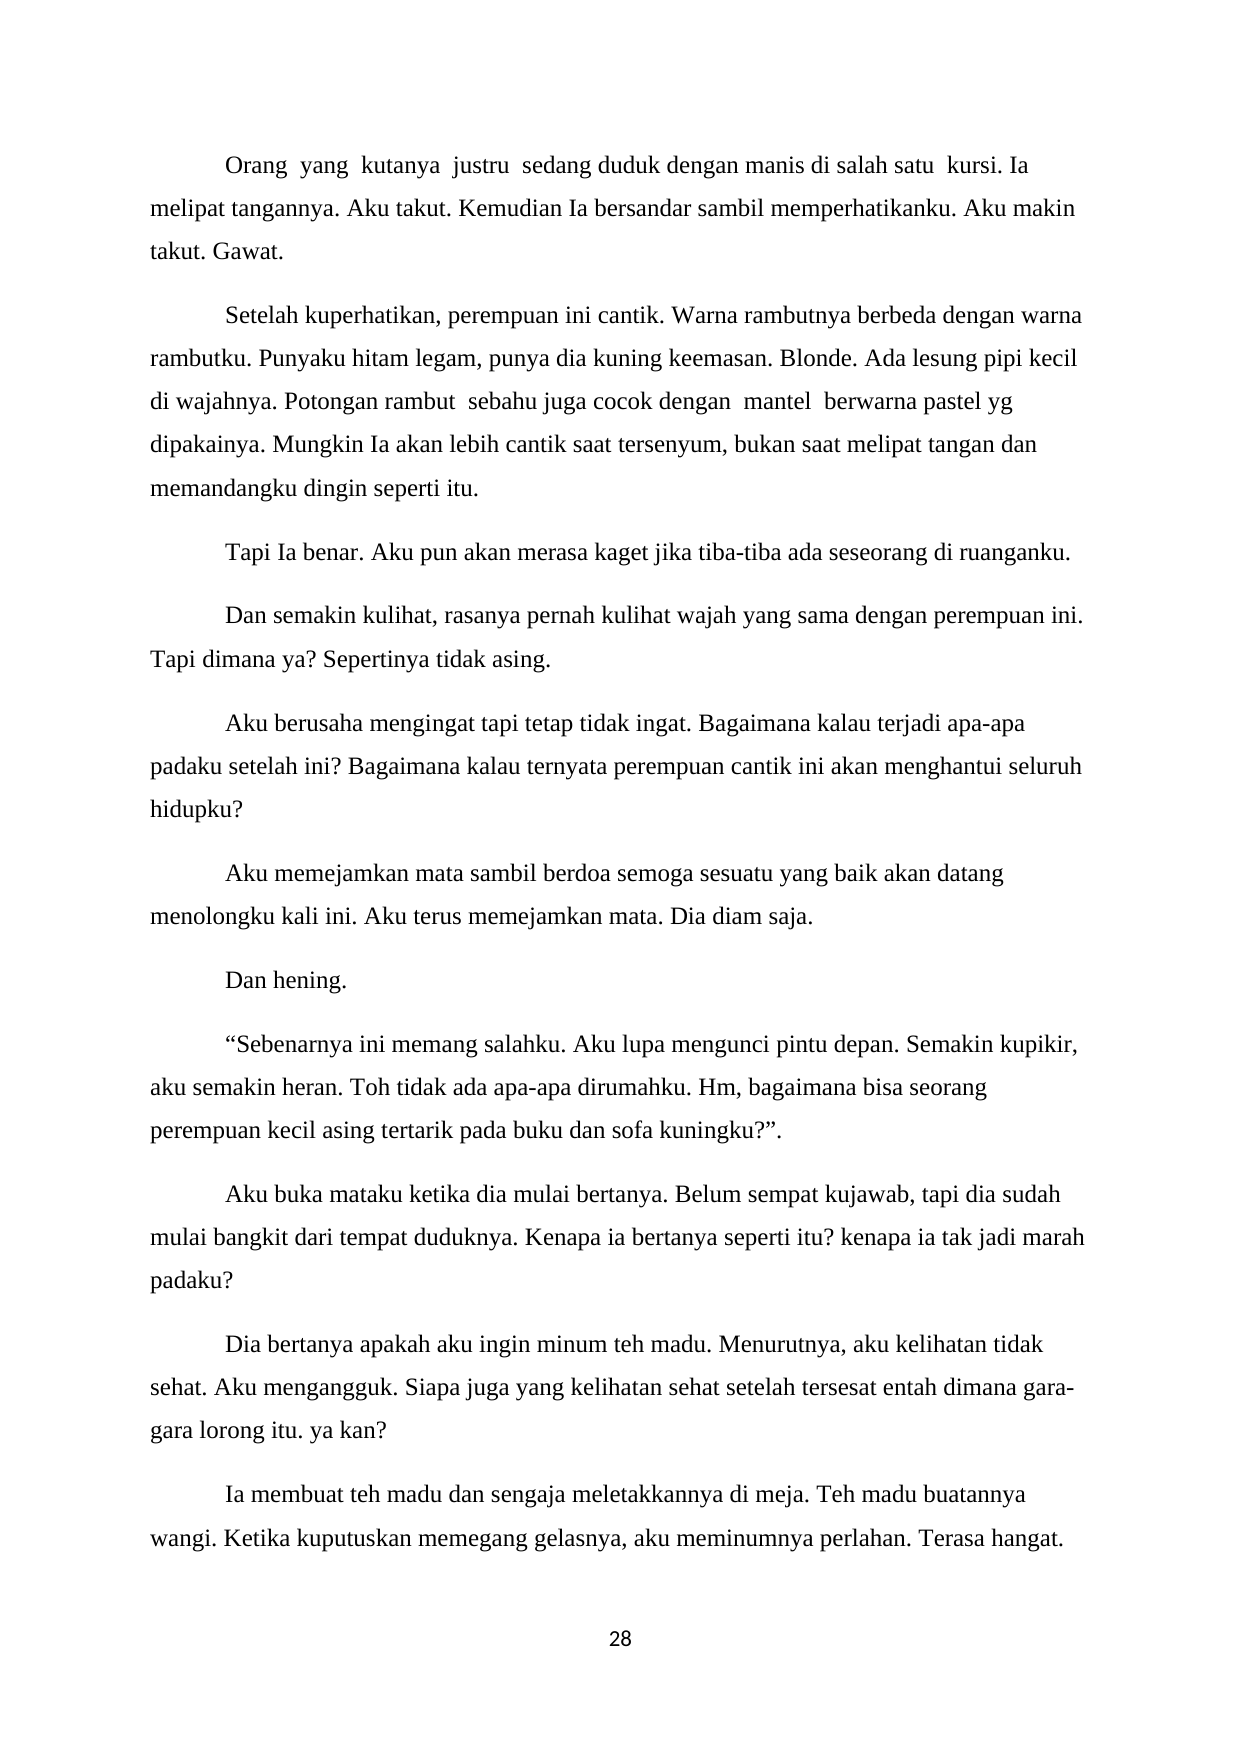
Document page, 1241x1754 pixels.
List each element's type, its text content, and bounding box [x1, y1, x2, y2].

text Aku memejamkan mata sambil berdoa semoga sesuatu yang baik akan datang menolongku kali ini. Aku terus memejamkan mata. Dia diam saja. [150, 858, 1090, 930]
text Orang yang kutanya justru sedang duduk dengan manis di salah satu kursi. Ia melipat tangannya. Aku takut. Kemudian Ia bersandar sambil memperhatikanku. Aku makin takut. Gawat. [150, 150, 1090, 265]
text Dia bertanya apakah aku ingin minum teh madu. Menurutnya, aku kelihatan tidak sehat. Aku mengangguk. Siapa juga yang kelihatan sehat setelah tersesat entah dimana gara-gara lorong itu. ya kan? [150, 1329, 1090, 1444]
text “Sebenarnya ini memang salahku. Aku lupa mengunci pintu depan. Semakin kupikir, aku semakin heran. Toh tidak ada apa-apa dirumahku. Hm, bagaimana bisa seorang perempuan kecil asing tertarik pada buku dan sofa kuningku?”. [150, 1029, 1090, 1144]
text Dan semakin kulihat, rasanya pernah kulihat wajah yang sama dengan perempuan ini. Tapi dimana ya? Sepertinya tidak asing. [150, 601, 1090, 672]
text Aku berusaha mengingat tapi tetap tidak ingat. Bagaimana kalau terjadi apa-apa padaku setelah ini? Bagaimana kalau ternyata perempuan cantik ini akan menghantui seluruh hidupku? [150, 708, 1090, 823]
text Aku buka mataku ketika dia mulai bertanya. Belum sempat kujawab, tapi dia sudah mulai bangkit dari tempat duduknya. Kenapa ia bertanya seperti itu? kenapa ia tak jadi marah padaku? [150, 1179, 1090, 1294]
text Dan hening. [150, 965, 1090, 994]
text Tapi Ia benar. Aku pun akan merasa kaget jika tiba-tiba ada seseorang di ruanganku. [150, 537, 1090, 565]
text Setelah kuperhatikan, perempuan ini cantik. Warna rambutnya berbeda dengan warna rambutku. Punyaku hitam legam, punya dia kuning keemasan. Blonde. Ada lesung pipi kecil di wajahnya. Potongan rambut sebahu juga cocok dengan mantel berwarna pastel yg dipakainya. Mungkin Ia akan lebih cantik saat tersenyum, bukan saat melipat tangan dan memandangku dingin seperti itu. [150, 300, 1090, 501]
text Ia membuat teh madu dan sengaja meletakkannya di meja. Teh madu buatannya wangi. Ketika kuputuskan memegang gelasnya, aku meminumnya perlahan. Terasa hangat. [150, 1479, 1090, 1551]
